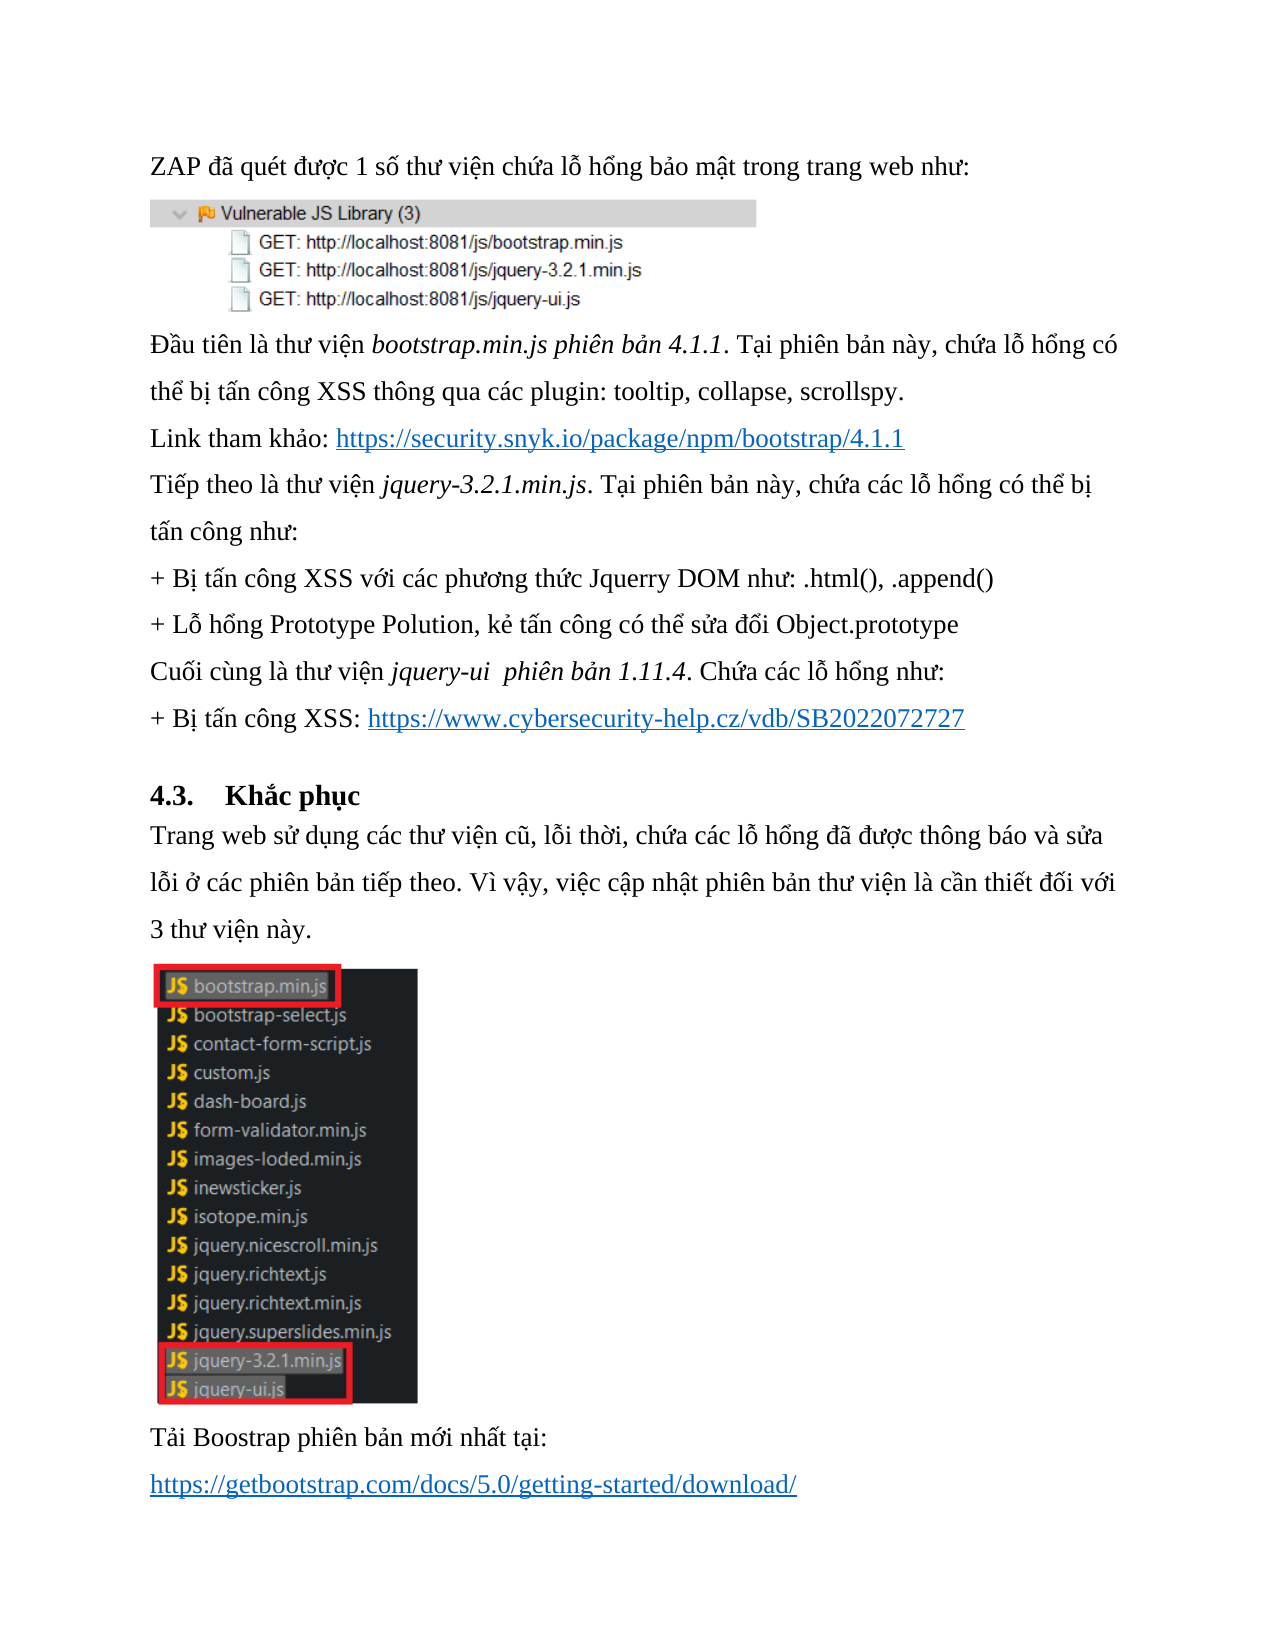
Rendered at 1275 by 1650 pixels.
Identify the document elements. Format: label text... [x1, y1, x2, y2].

subtitle Khắc phục [150, 778, 1125, 811]
text ZAP đã quét được 1 số thư viện chứa lỗ hổng bảo mật trong trang web như: [150, 150, 1125, 181]
text Đầu tiên là thư viện bootstrap.min.js phiên bản 4.1.1. Tại phiên bản này, chứa lỗ hổng có thể bị tấn công XSS thông qua các plugin: tooltip, collapse, scrollspy. [150, 328, 1125, 406]
text Trang web sử dụng các thư viện cũ, lỗi thời, chứa các lỗ hổng đã được thông báo và sửa lỗi ở các phiên bản tiếp theo. Vì vậy, việc cập nhật phiên bản thư viện là cần thiết đối với 3 thư viện này. [150, 819, 1125, 944]
text Tiếp theo là thư viện jquery-3.2.1.min.js. Tại phiên bản này, chứa các lỗ hổng có thể bị tấn công như: [150, 468, 1125, 546]
picture [150, 196, 757, 313]
text Cuối cùng là thư viện jquery-ui phiên bản 1.11.4. Chứa các lỗ hổng như: + Bị tấn công XSS: https://www.cybersecurity-help.cz/vdb/SB2022072727 [150, 655, 1125, 733]
text + Lỗ hổng Prototype Polution, kẻ tấn công có thể sửa đổi Object.prototype [150, 608, 1125, 639]
picture [150, 959, 419, 1406]
text Link tham khảo: https://security.snyk.io/package/npm/bootstrap/4.1.1 [150, 422, 1125, 453]
text Tải Boostrap phiên bản mới nhất tại: https://getbootstrap.com/docs/5.0/getting-started/download/ [150, 1421, 1125, 1499]
text + Bị tấn công XSS với các phương thức Jquerry DOM như: .html(), .append() [150, 562, 1125, 593]
